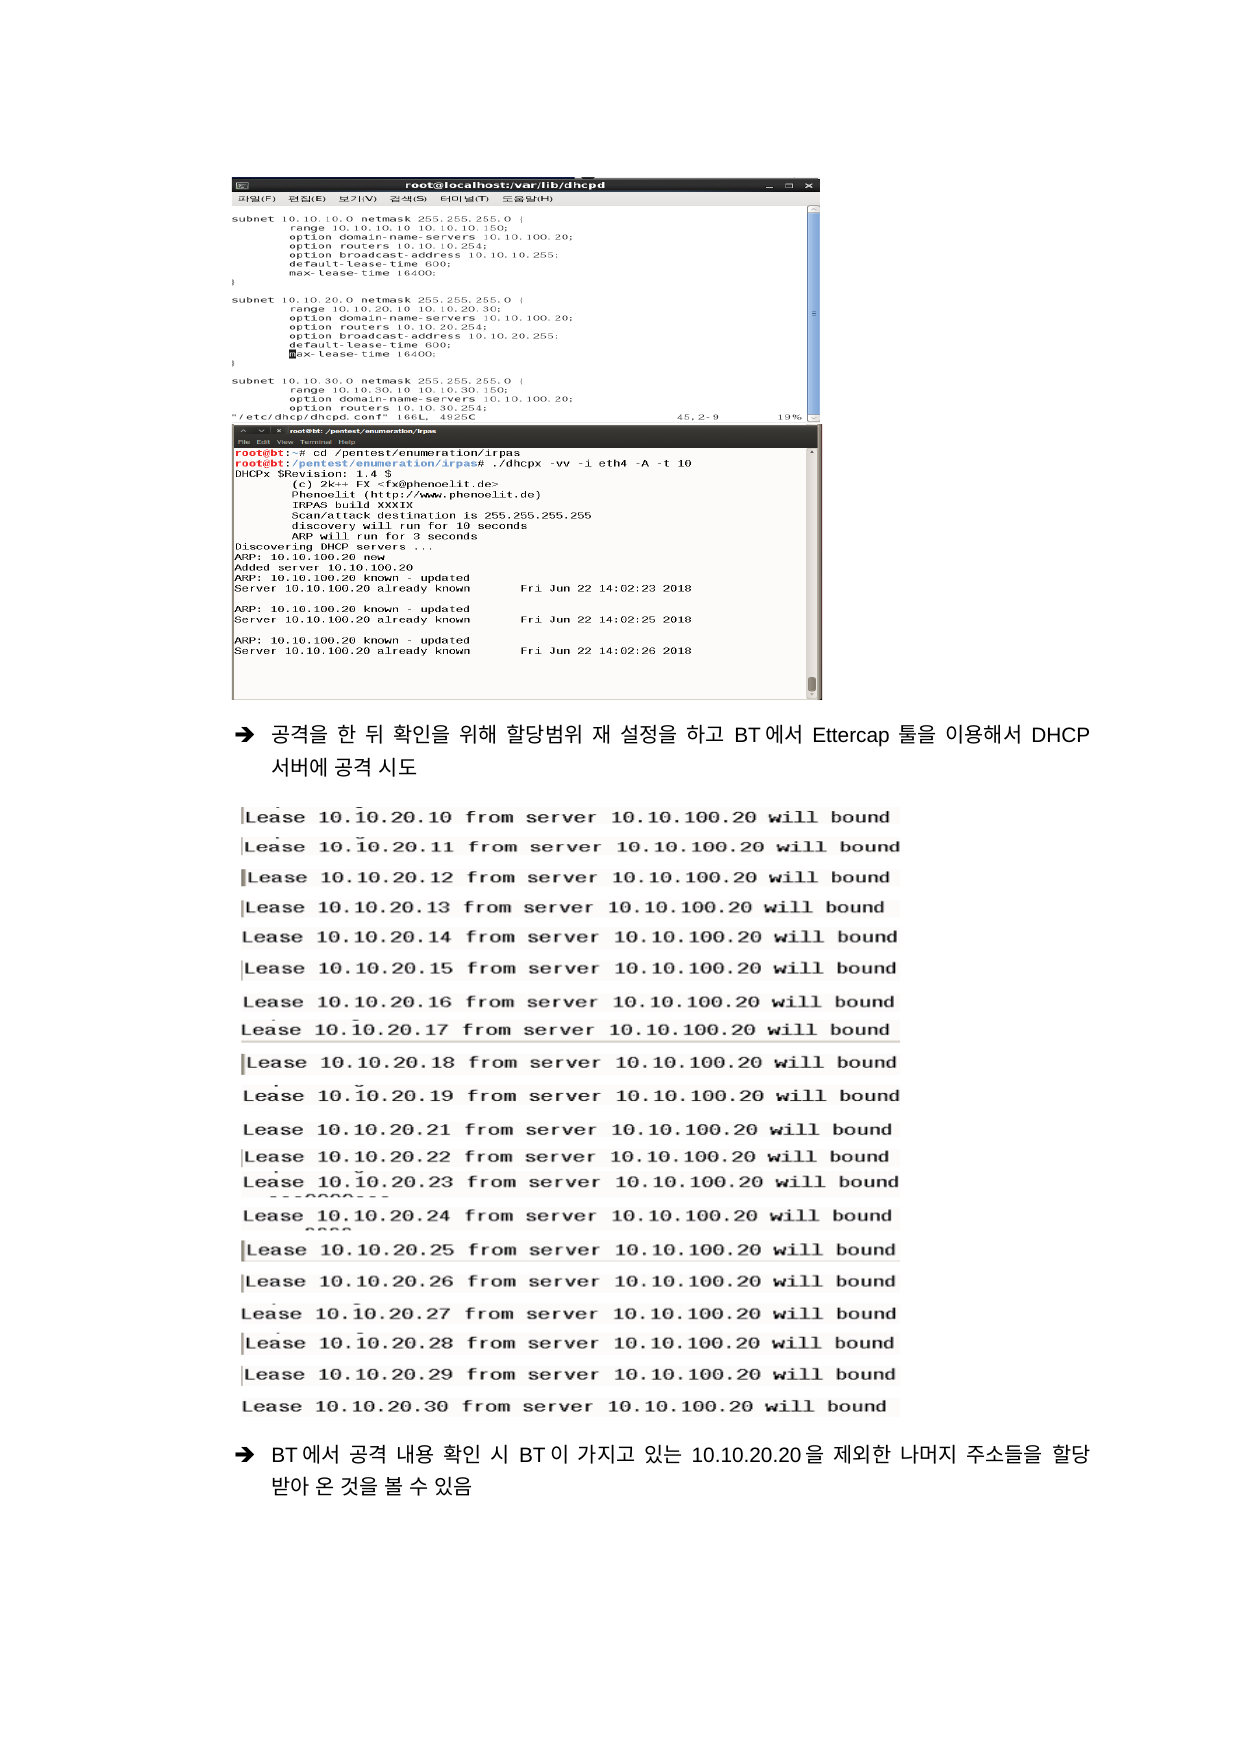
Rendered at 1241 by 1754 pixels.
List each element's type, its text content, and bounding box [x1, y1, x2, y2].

list 공격을 한 뒤 확인을 위해 할당범위 재 설정을 하고 BT에서 Ettercap 툴을 이용해서 DHCP서버에 공격 시도 [234, 718, 1090, 781]
list BT에서 공격 내용 확인 시 BT이 가지고 있는 10.10.20.20을 제외한 나머지 주소들을 할당 받아 온 것을 볼 수 있음 [234, 1438, 1090, 1501]
picture [231, 424, 823, 700]
picture [231, 177, 820, 423]
picture [233, 800, 901, 1419]
